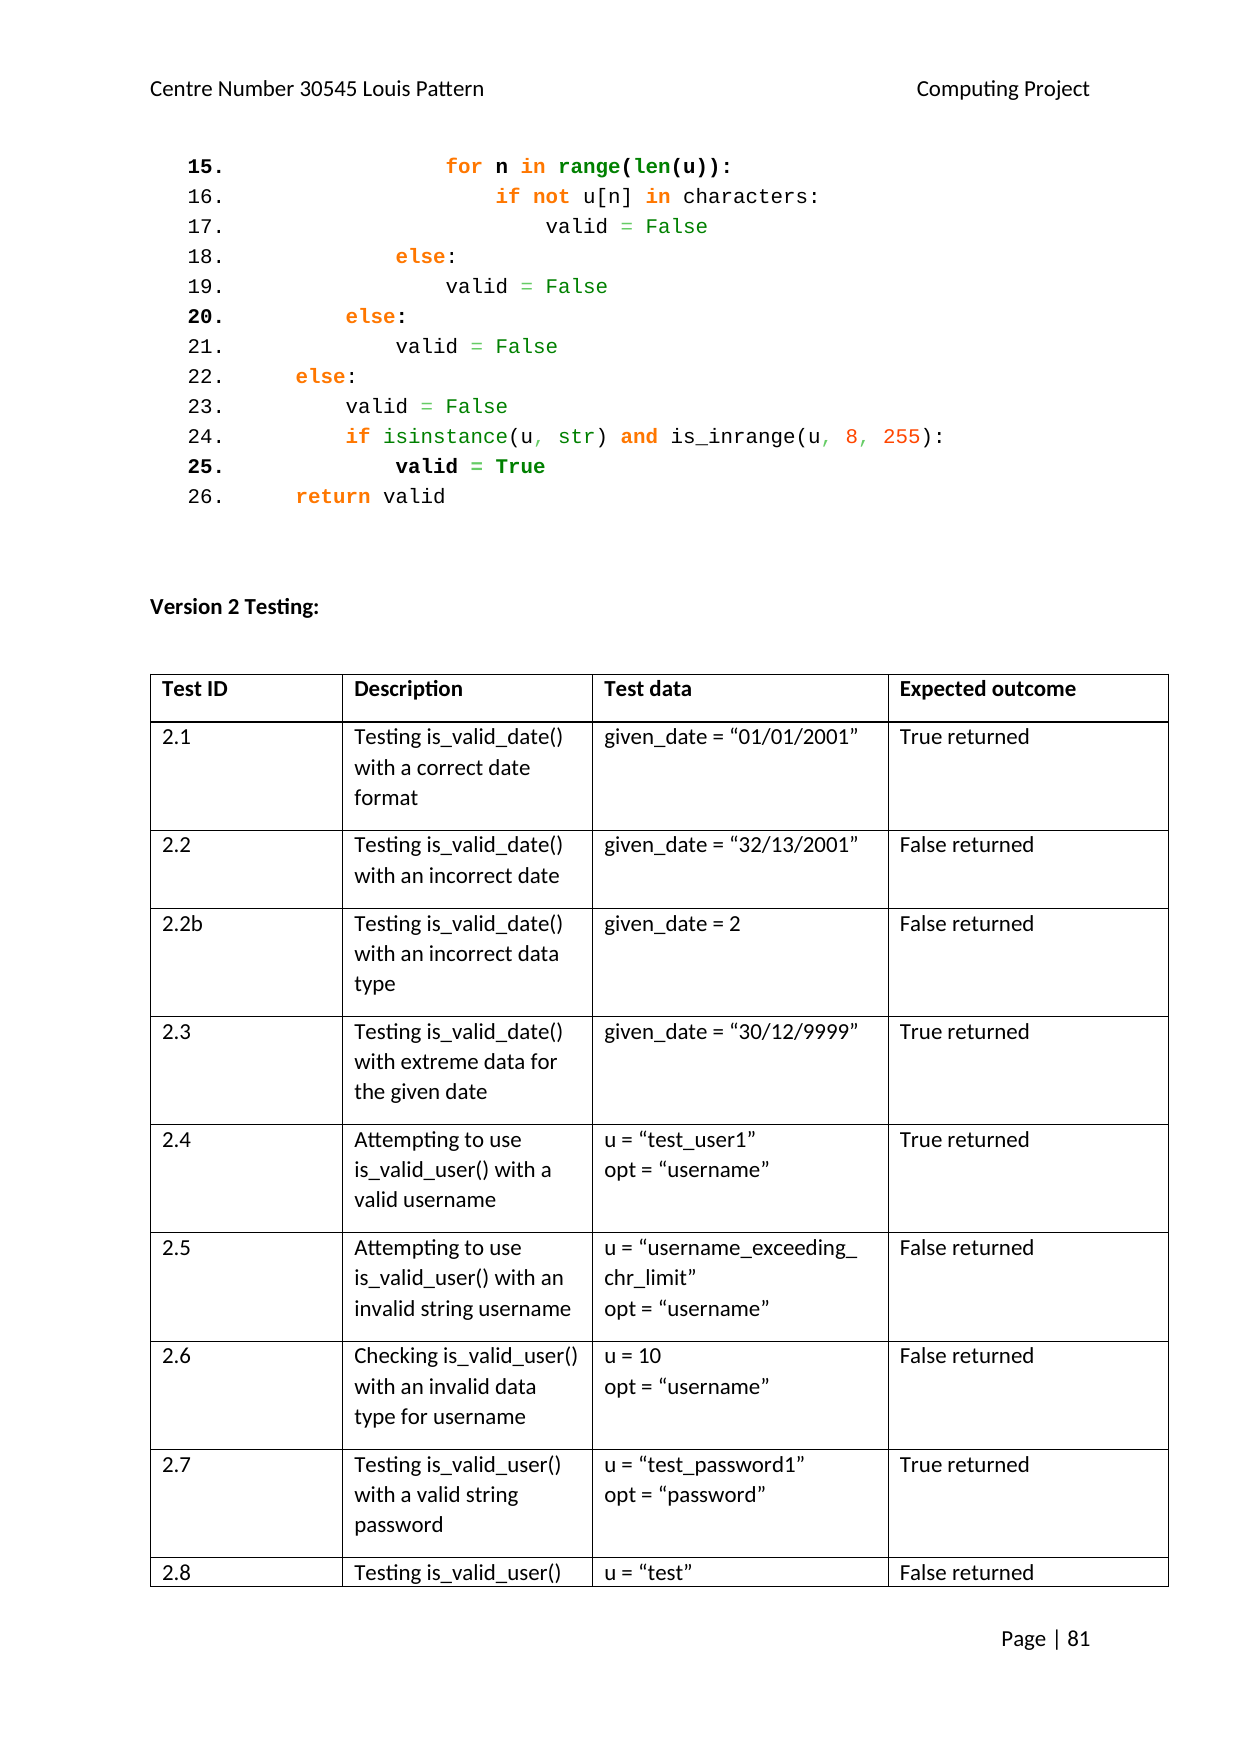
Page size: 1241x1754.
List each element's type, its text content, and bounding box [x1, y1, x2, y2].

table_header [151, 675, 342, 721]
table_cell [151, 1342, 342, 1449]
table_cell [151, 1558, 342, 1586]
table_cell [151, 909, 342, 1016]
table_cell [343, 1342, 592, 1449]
list if not u[n] in characters: [187, 180, 1090, 210]
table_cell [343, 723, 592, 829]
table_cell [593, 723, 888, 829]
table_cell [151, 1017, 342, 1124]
list else: [187, 360, 1090, 390]
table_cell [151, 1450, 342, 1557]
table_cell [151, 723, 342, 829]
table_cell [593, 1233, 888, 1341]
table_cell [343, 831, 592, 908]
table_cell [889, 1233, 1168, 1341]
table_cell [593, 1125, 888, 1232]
list return valid [187, 480, 1090, 510]
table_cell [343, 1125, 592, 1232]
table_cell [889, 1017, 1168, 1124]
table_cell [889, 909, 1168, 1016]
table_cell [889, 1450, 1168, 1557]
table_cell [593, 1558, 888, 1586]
list valid = False [187, 270, 1090, 300]
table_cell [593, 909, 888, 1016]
list valid = False [187, 330, 1090, 360]
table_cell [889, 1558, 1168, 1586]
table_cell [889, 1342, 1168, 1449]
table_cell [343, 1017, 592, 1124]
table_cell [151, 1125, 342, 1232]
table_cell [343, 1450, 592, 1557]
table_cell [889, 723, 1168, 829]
list valid = False [187, 210, 1090, 240]
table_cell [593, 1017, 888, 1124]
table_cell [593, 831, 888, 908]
subtitle Version 2 Testing: [150, 592, 1090, 620]
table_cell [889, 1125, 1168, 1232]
list for n in range(len(u)): [187, 150, 1090, 180]
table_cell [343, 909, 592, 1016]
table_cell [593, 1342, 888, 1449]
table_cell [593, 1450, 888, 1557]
list valid = False [187, 390, 1090, 420]
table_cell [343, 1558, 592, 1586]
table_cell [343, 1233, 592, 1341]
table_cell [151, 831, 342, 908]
list valid = True [187, 450, 1090, 480]
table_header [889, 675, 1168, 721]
list else: [187, 300, 1090, 330]
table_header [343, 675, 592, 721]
list else: [187, 240, 1090, 270]
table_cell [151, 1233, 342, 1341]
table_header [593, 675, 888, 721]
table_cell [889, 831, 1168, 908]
list if isinstance(u, str) and is_inrange(u, 8, 255): [187, 420, 1090, 450]
